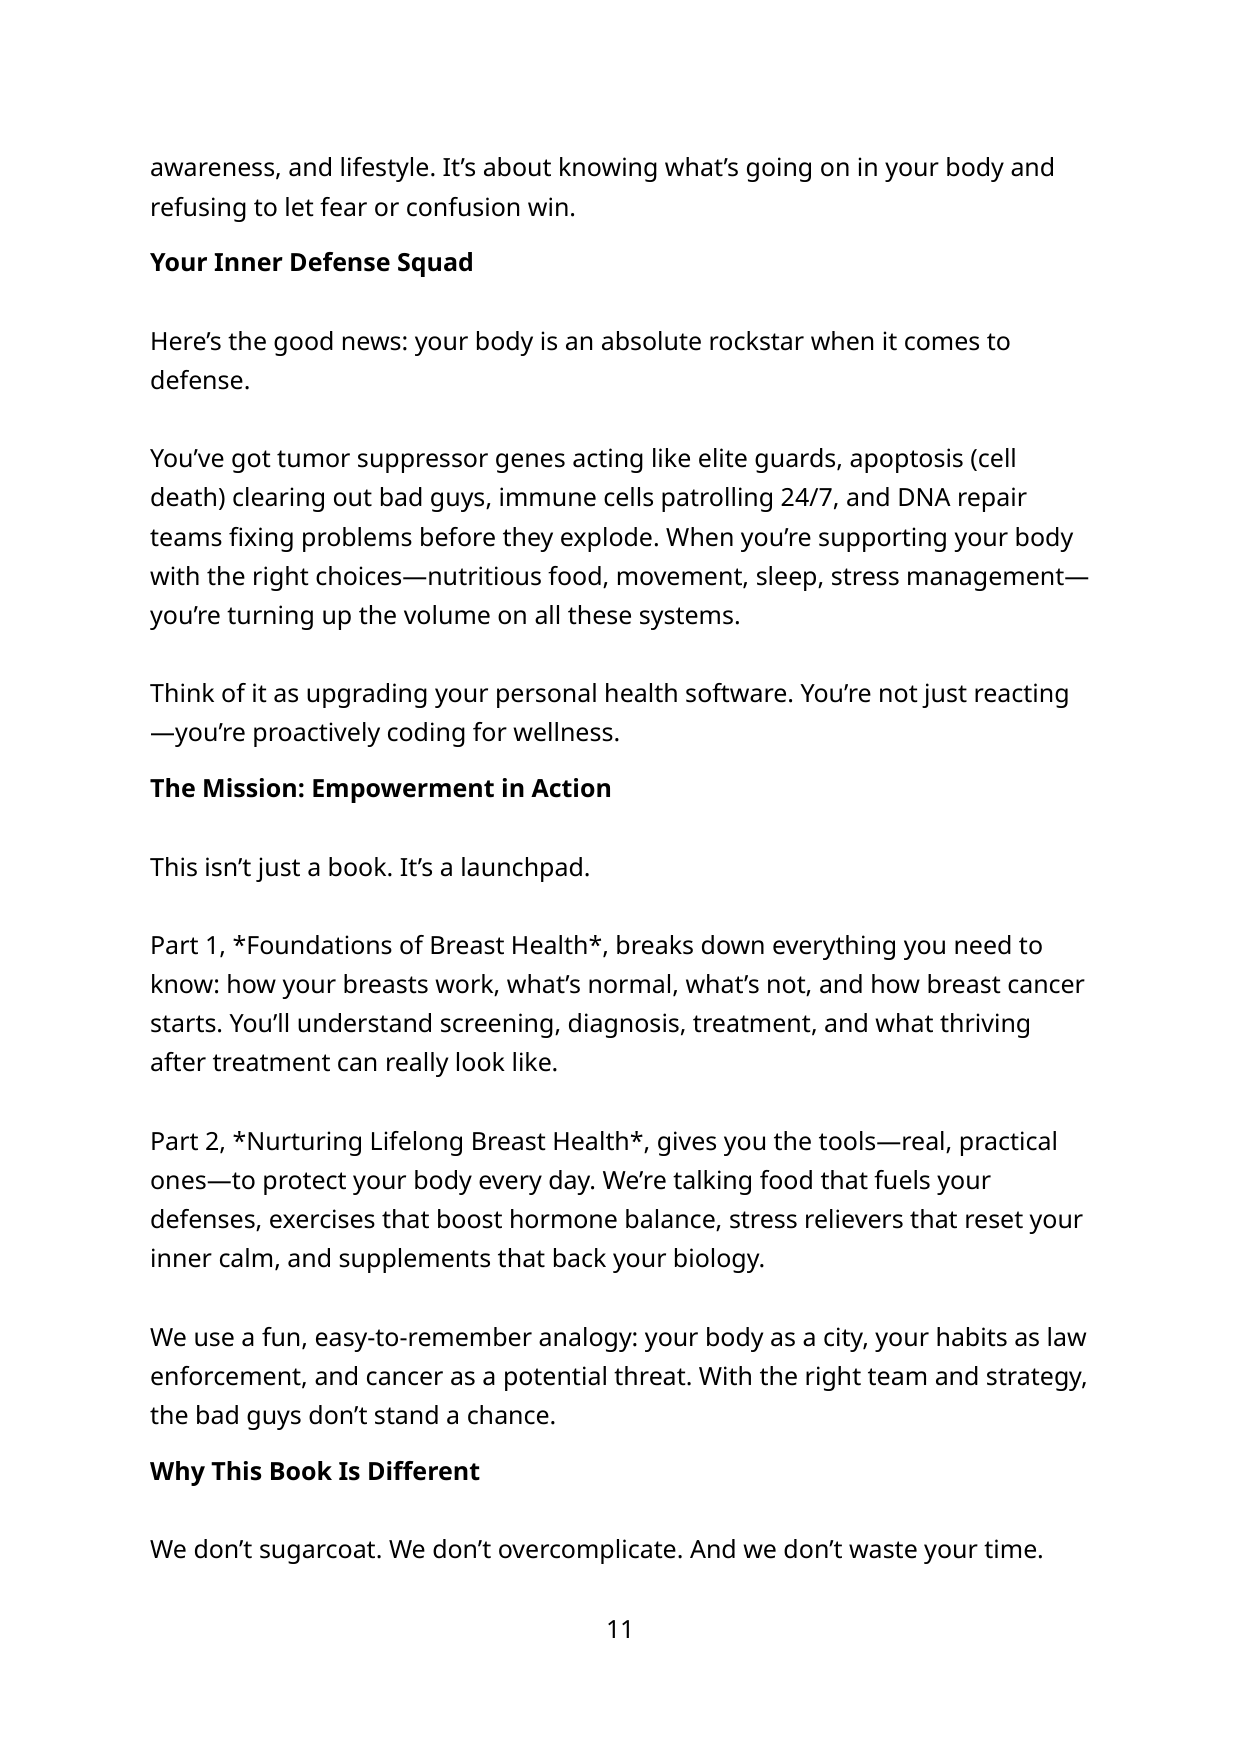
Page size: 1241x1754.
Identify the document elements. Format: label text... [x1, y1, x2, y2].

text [150, 1453, 1090, 1566]
text The Mission: Empowerment in Action This isn’t just a book. It’s a launchpad. Part 1, *Foundations of Breast Health*, breaks down everything you need to know: how your breasts work, what’s normal, what’s not, and how breast cancer starts. You’ll understand screening, diagnosis, treatment, and what thriving after treatment can really look like. Part 2, *Nurturing Lifelong Breast Health*, gives you the tools—real, practical ones—to protect your body every day. We’re talking food that fuels your defenses, exercises that boost hormone balance, stress relievers that reset your inner calm, and supplements that back your biology. We use a fun, easy-to-remember analogy: your body as a city, your habits as law enforcement, and cancer as a potential threat. With the right team and strategy, the bad guys don’t stand a chance. [150, 771, 1090, 1432]
text Your Inner Defense Squad Here’s the good news: your body is an absolute rockstar when it comes to defense. You’ve got tumor suppressor genes acting like elite guards, apoptosis (cell death) clearing out bad guys, immune cells patrolling 24/7, and DNA repair teams fixing problems before they explode. When you’re supporting your body with the right choices—nutritious food, movement, sleep, stress management—you’re turning up the volume on all these systems. Think of it as upgrading your personal health software. You’re not just reacting—you’re proactively coding for wellness. [150, 245, 1090, 749]
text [150, 150, 1090, 223]
